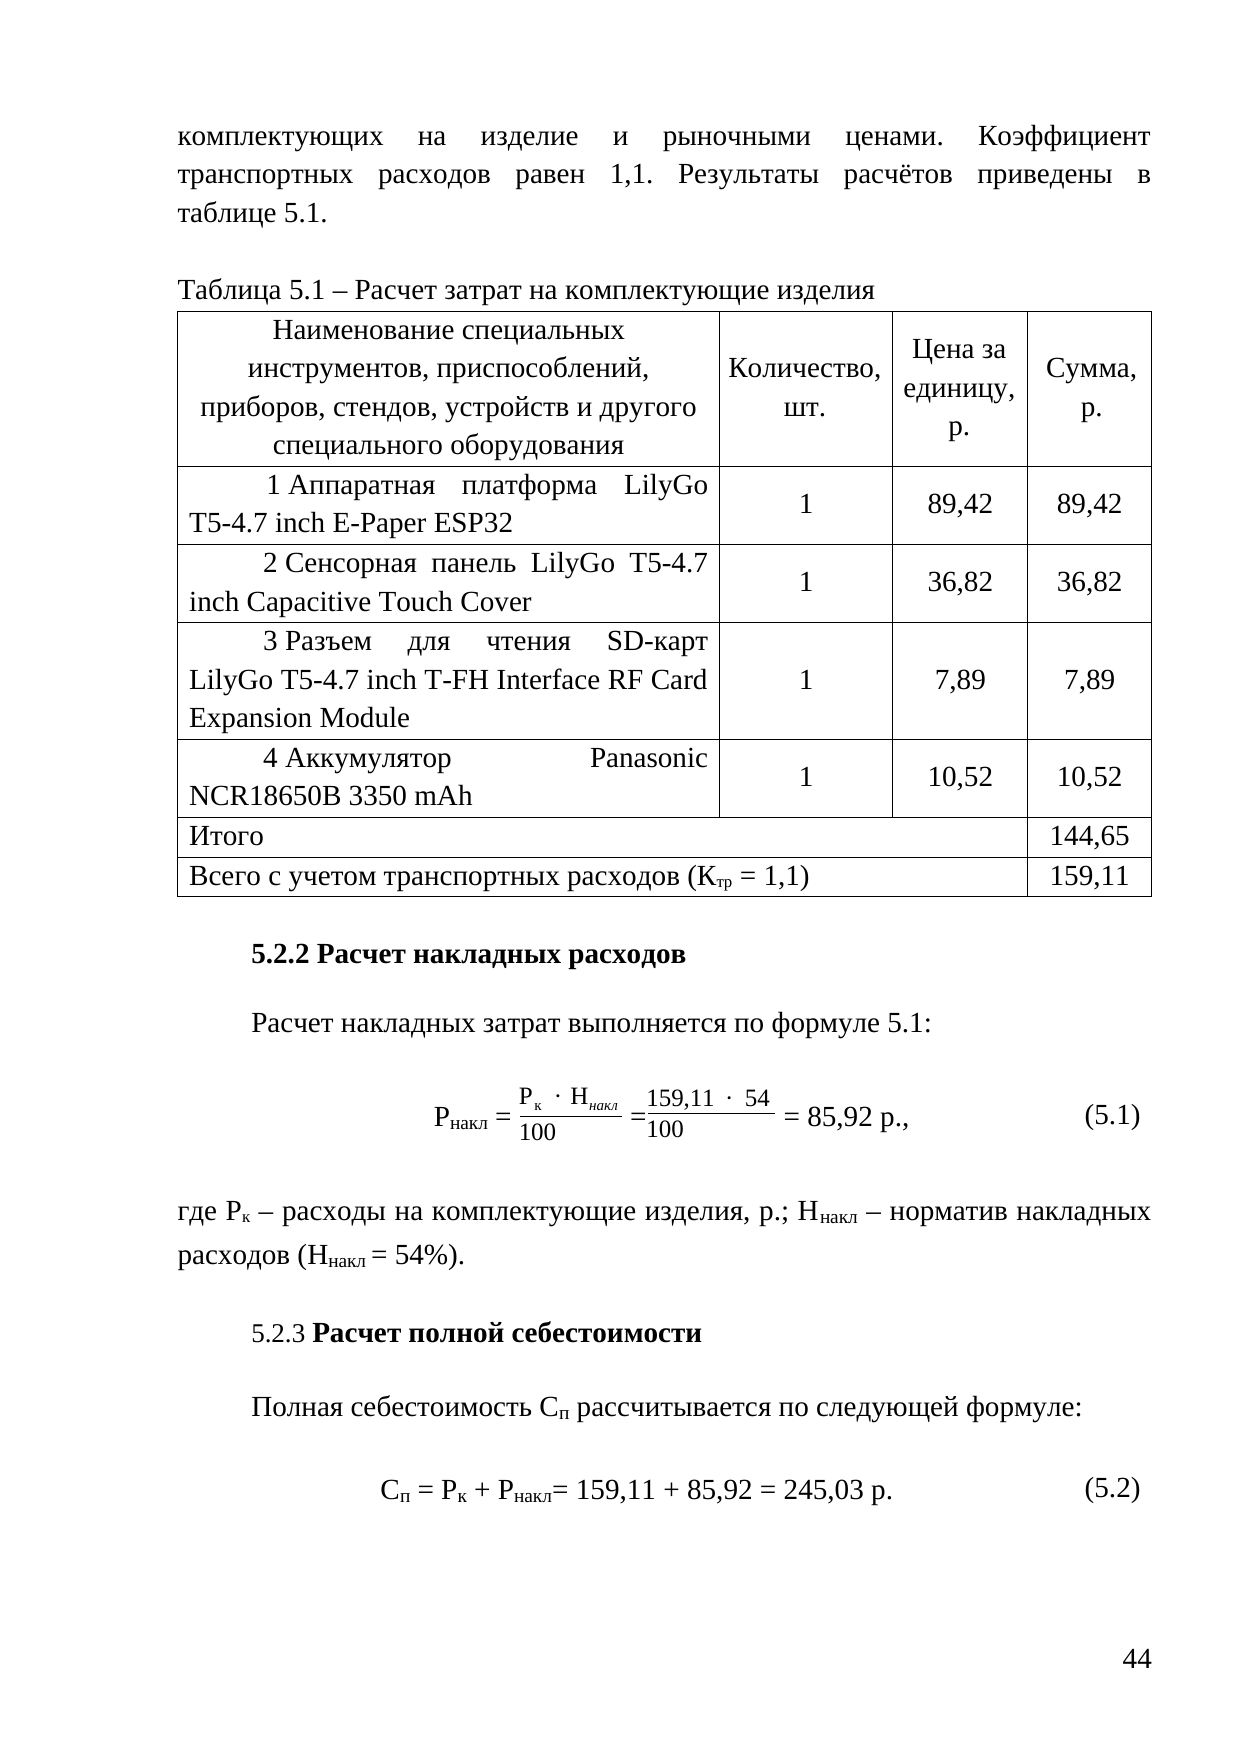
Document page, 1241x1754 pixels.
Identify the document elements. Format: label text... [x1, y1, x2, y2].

table_cell 36,82 [1028, 545, 1151, 622]
table_cell Аппаратная платформа LilyGo T5-4.7 inch E-Paper ESP32 [178, 467, 719, 544]
table_cell Итого [178, 818, 1027, 857]
text Таблица 5.1 – Расчет затрат на комплектующие изделия [177, 272, 1152, 306]
subtitle Расчет накладных расходов [251, 936, 1152, 969]
subtitle Расчет полной себестоимости [251, 1316, 1152, 1349]
table_header Сп = Рк + Рнакл= 159,11 + 85,92 = 245,03 р. [189, 1468, 1073, 1511]
table_cell 89,42 [893, 467, 1027, 544]
table_cell 1 [720, 467, 892, 544]
table_header (5.1) [1073, 1083, 1152, 1150]
table_header (5.2) [1073, 1468, 1152, 1511]
table_cell 1 [720, 545, 892, 622]
table_header Цена за единицу, р. [893, 312, 1027, 466]
table_cell 36,82 [893, 545, 1027, 622]
table_cell Разъем для чтения SD-карт LilyGo T5-4.7 inch T-FH Interface RF Card Expansion Module [178, 623, 719, 739]
table_cell 89,42 [1028, 467, 1151, 544]
table_cell 7,89 [893, 623, 1027, 739]
table_cell 1 [720, 623, 892, 739]
table_cell Всего с учетом транспортных расходов (Ктр = 1,1) [178, 858, 1027, 896]
table_cell Аккумулятор Panasonic NCR18650B 3350 mAh [178, 740, 719, 817]
table_cell 159,11 [1028, 858, 1151, 896]
table_cell 1 [720, 740, 892, 817]
table_header Наименование специальных инструментов, приспособлений, приборов, стендов, устройств и другого специального оборудования [178, 312, 719, 466]
table_header Рнакл = = = 85,92 р., [189, 1083, 1073, 1150]
table_cell 10,52 [1028, 740, 1151, 817]
table_header Количество, шт. [720, 312, 892, 466]
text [177, 118, 1152, 229]
table_cell 7,89 [1028, 623, 1151, 739]
table_cell 10,52 [893, 740, 1027, 817]
table_cell 144,65 [1028, 818, 1151, 857]
table_header Сумма, р. [1028, 312, 1151, 466]
text Расчет накладных затрат выполняется по формуле 5.1: [177, 1006, 1152, 1039]
text Полная себестоимость Сп рассчитывается по следующей формуле: [177, 1385, 1152, 1424]
table_cell Сенсорная панель LilyGo T5-4.7 inch Capacitive Touch Cover [178, 545, 719, 622]
text где Рк ‒ расходы на комплектующие изделия, р.; Ннакл – норматив накладных расходов (Ннакл = 54%). [177, 1189, 1152, 1271]
